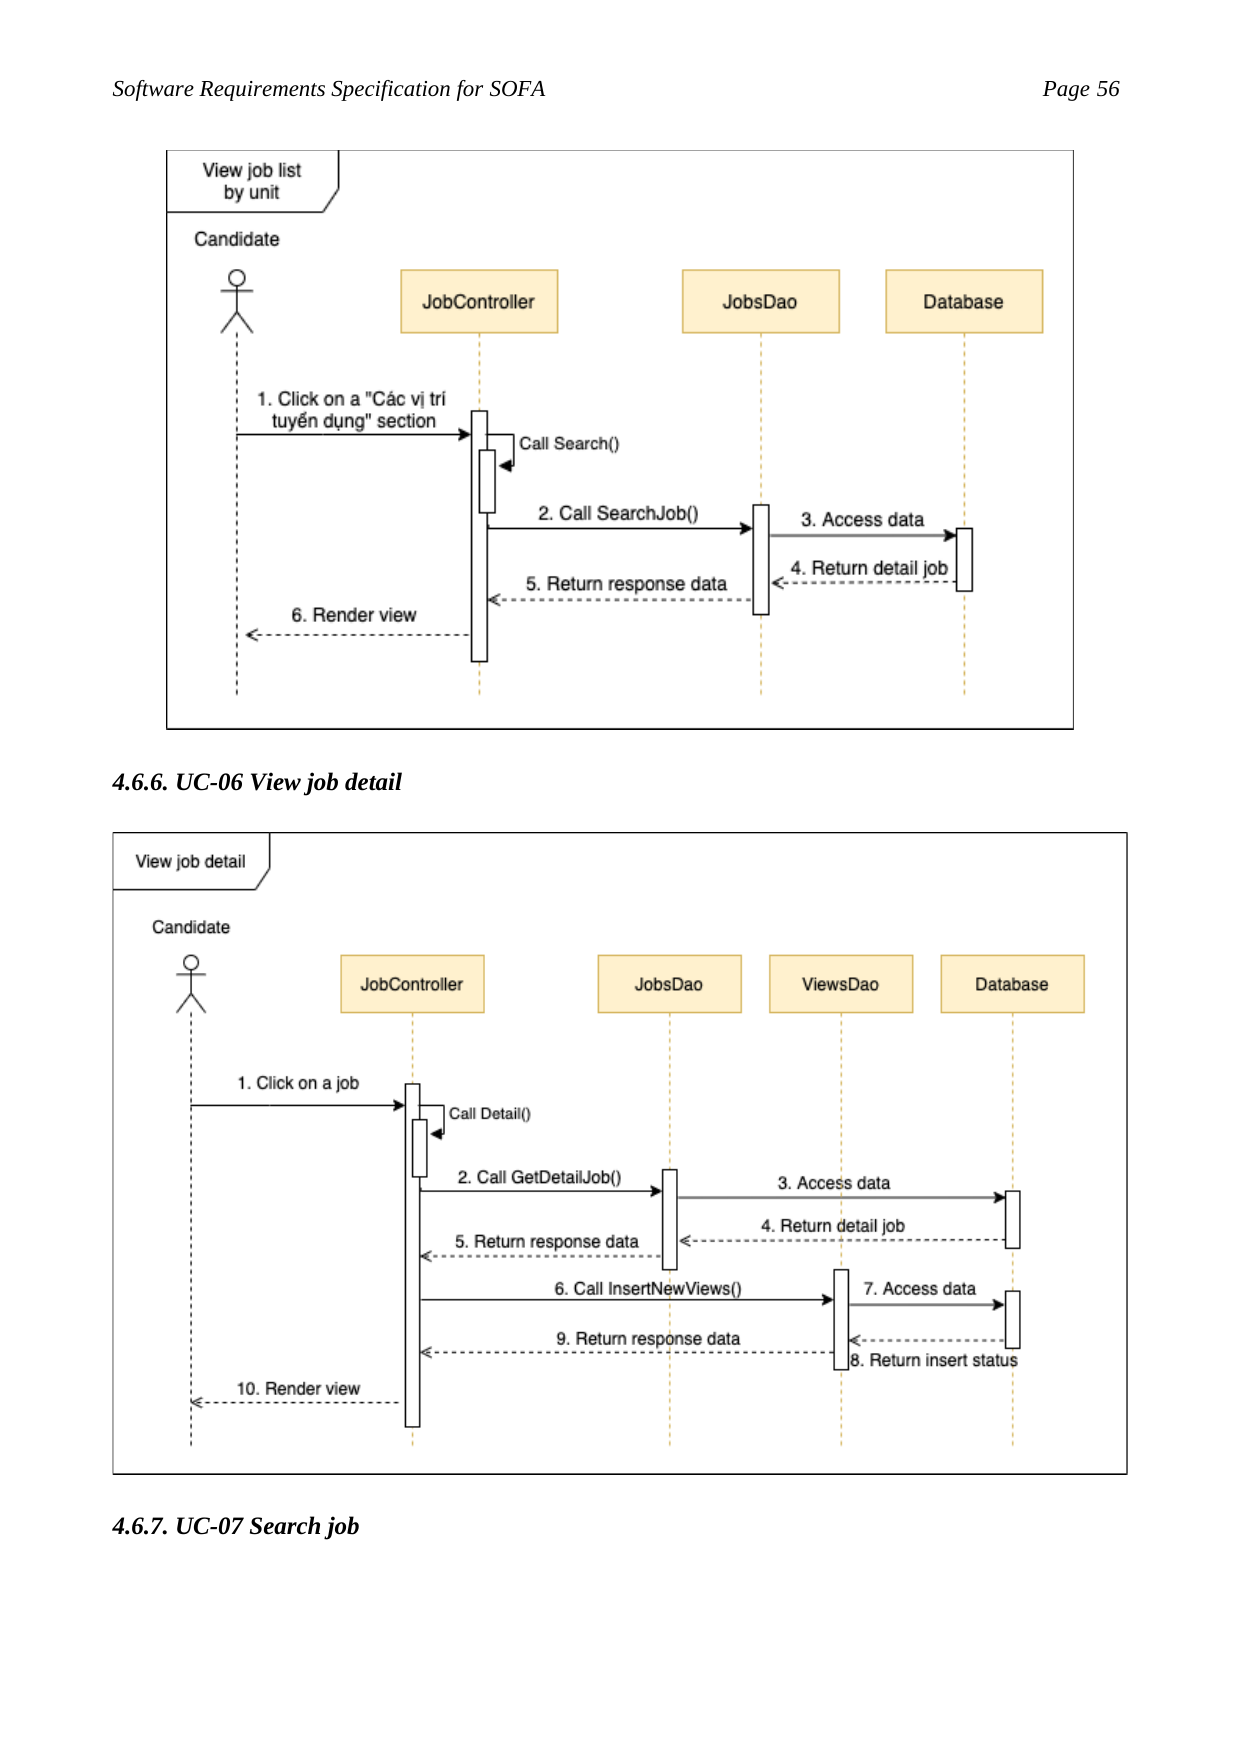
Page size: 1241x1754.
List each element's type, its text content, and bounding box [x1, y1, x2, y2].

text 4.6.6. UC-06 View job detail [112, 767, 1128, 795]
picture [166, 150, 1074, 730]
text 4.6.7. UC-07 Search job [112, 1511, 1128, 1540]
picture [112, 832, 1128, 1475]
